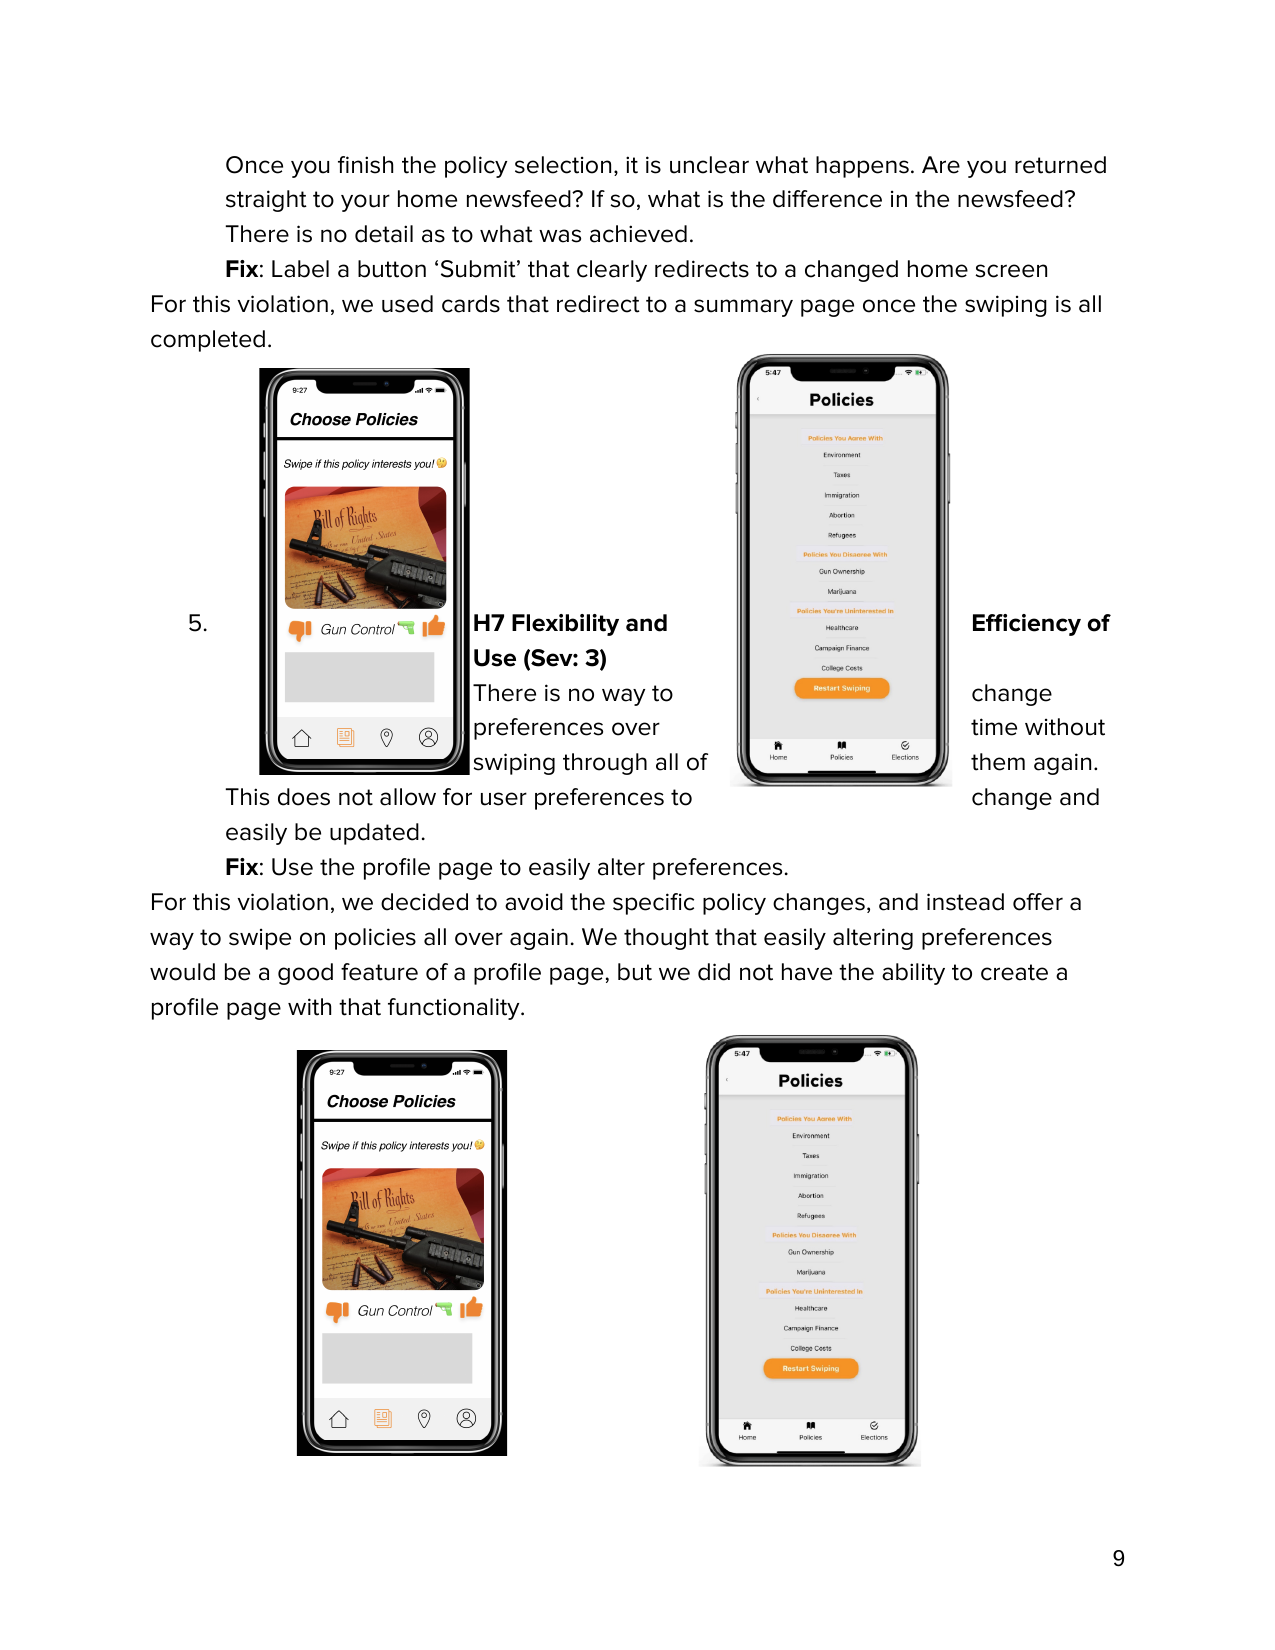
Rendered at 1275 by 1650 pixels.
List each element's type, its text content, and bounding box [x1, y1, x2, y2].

picture [296, 1050, 508, 1456]
picture [698, 1034, 922, 1467]
text Once you finish the policy selection, it is unclear what happens. Are you returned straight to your home newsfeed? If so, what is the difference in the newsfeed? There is no detail as to what was achieved. [225, 150, 1125, 250]
text For this violation, we decided to avoid the specific policy changes, and instead offer a way to swipe on policies all over again. We thought that easily altering preferences would be a good feature of a profile page, but we did not have the ability to create a profile page with that functionality. [150, 887, 1125, 1022]
text There is no way to change preferences over time without swiping through all of them again. This does not allow for user preferences to change and easily be updated. [225, 678, 1125, 848]
text For this violation, we used cards that redirect to a summary page once the swiping is all completed. [150, 289, 1125, 355]
text Fix: Label a button ‘Submit’ that clearly redirects to a changed home screen [225, 255, 1125, 285]
picture [259, 368, 470, 775]
text Fix: Use the profile page to easily alter preferences. [225, 852, 1125, 883]
list H7 Flexibility and Efficiency of Use (Sev: 3) [470, 608, 729, 673]
list H7 Flexibility and Efficiency of Use (Sev: 3) [187, 608, 259, 673]
picture [729, 353, 953, 787]
list H7 Flexibility and Efficiency of Use (Sev: 3) [953, 608, 1125, 673]
